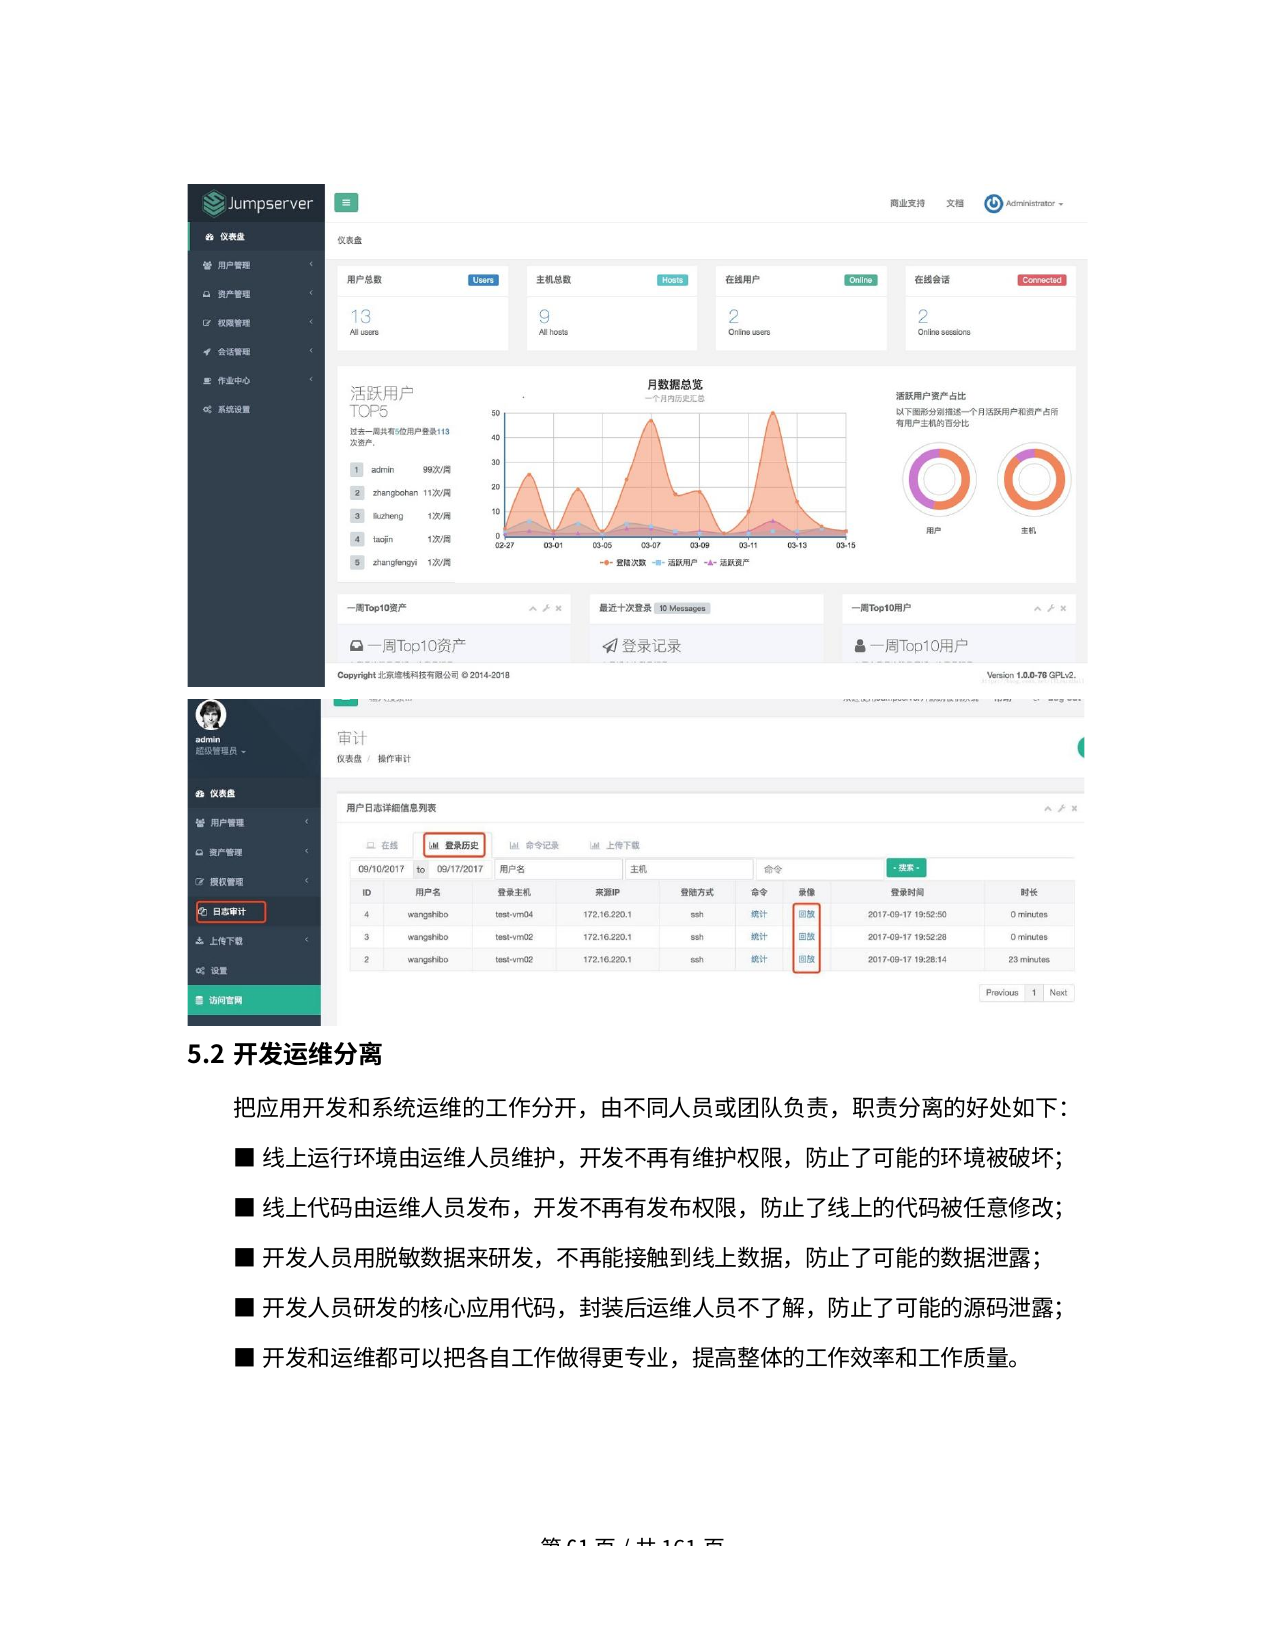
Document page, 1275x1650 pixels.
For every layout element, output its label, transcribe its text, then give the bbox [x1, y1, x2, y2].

list 线上运行环境由运维人员维护，开发不再有维护权限，防止了可能的环境被破坏； [233, 1139, 1110, 1173]
list 开发和运维都可以把各自工作做得更专业，提高整体的工作效率和工作质量。 [233, 1339, 1110, 1373]
picture [187, 184, 1088, 687]
list 线上代码由运维人员发布，开发不再有发布权限，防止了线上的代码被任意修改； [233, 1189, 1110, 1223]
list 开发人员用脱敏数据来研发，不再能接触到线上数据，防止了可能的数据泄露； [233, 1239, 1110, 1273]
list 开发人员研发的核心应用代码，封装后运维人员不了解，防止了可能的源码泄露； [233, 1289, 1110, 1323]
text 把应用开发和系统运维的工作分开，由不同人员或团队负责，职责分离的好处如下： [233, 1090, 1110, 1123]
picture [187, 699, 1085, 1026]
